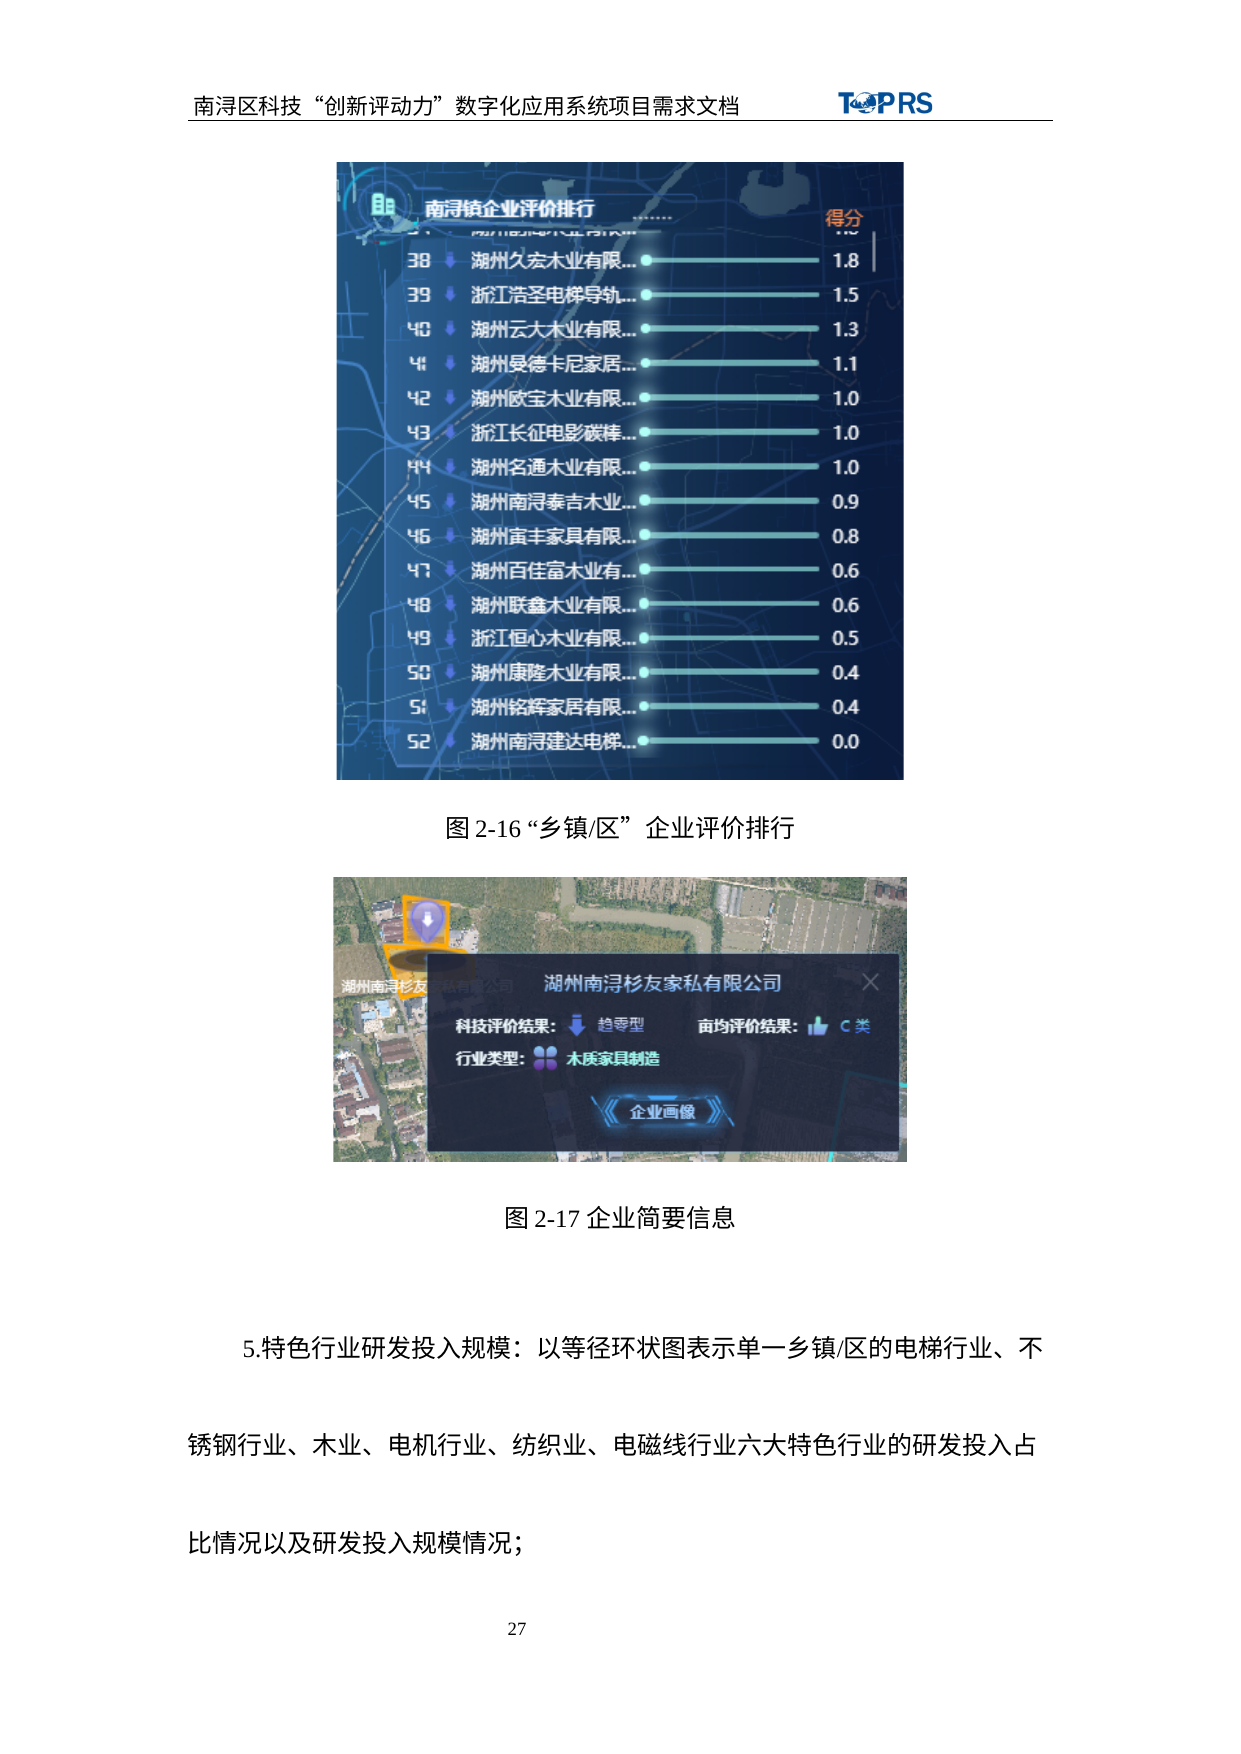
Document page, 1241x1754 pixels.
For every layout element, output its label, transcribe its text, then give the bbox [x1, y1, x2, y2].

picture [333, 877, 907, 1162]
text 图2-17 企业简要信息 [187, 1184, 1053, 1249]
picture [837, 91, 933, 114]
picture [336, 162, 904, 780]
list 特色行业研发投入规模：以等径环状图表示单一乡镇/区的电梯行业、不锈钢行业、木业、电机行业、纺织业、电磁线行业六大特色行业的研发投入占比情况以及研发投入规模情况； [187, 1314, 1053, 1574]
text 图2-16 “乡镇/区”企业评价排行 [187, 794, 1053, 859]
